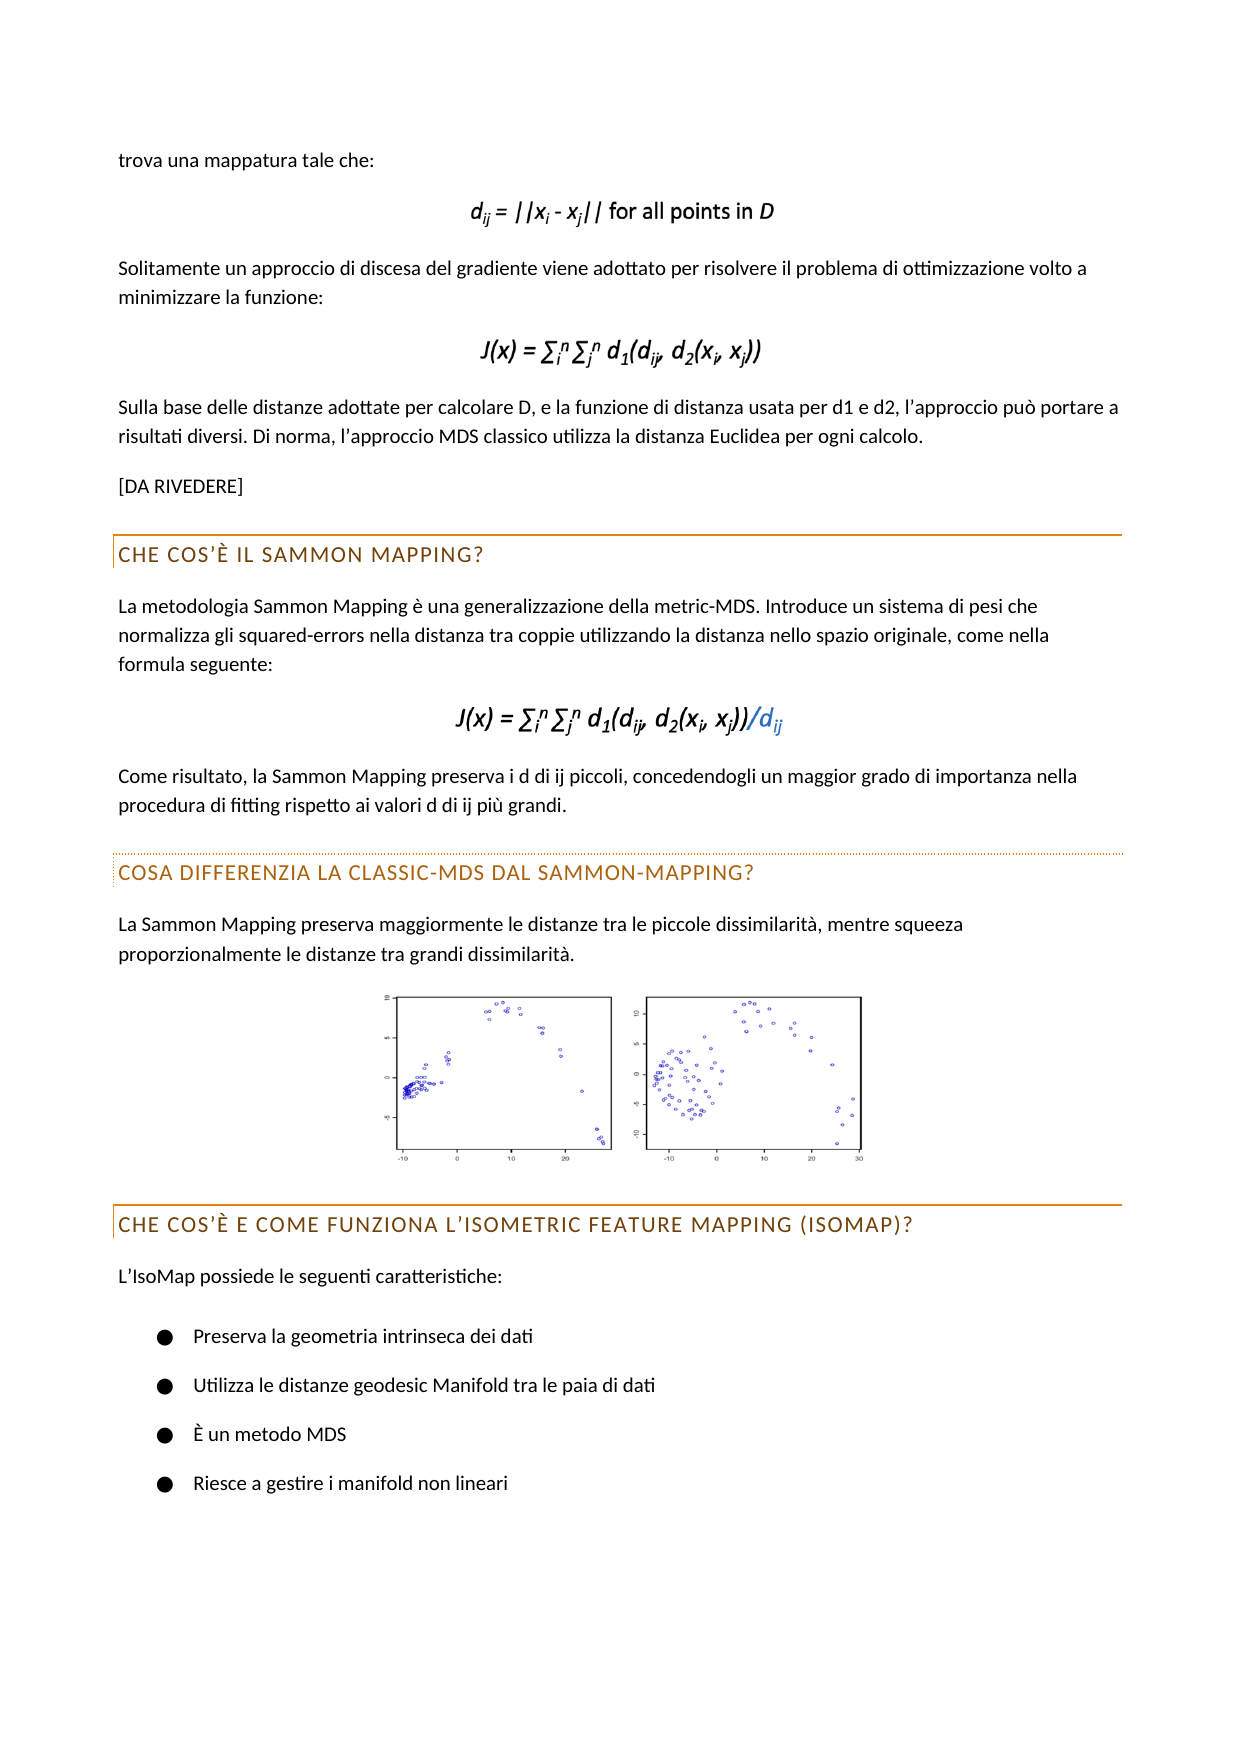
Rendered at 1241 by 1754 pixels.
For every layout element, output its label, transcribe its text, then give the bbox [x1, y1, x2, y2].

subtitle Che cos’è e come funziona l’isometric feature mapping (IsoMap)? [114, 1206, 1122, 1238]
text La Sammon Mapping preserva maggiormente le distanze tra le piccole dissimilarità, mentre squeeza proporzionalmente le distanze tra grandi dissimilarità. [118, 912, 1122, 966]
list Utilizza le distanze geodesic Manifold tra le paia di dati [156, 1362, 1122, 1404]
text L’IsoMap possiede le seguenti caratteristiche: [118, 1263, 1122, 1288]
text trova una mappatura tale che: [118, 148, 1122, 173]
list È un metodo MDS [156, 1411, 1122, 1454]
text Solitamente un approccio di discesa del gradiente viene adottato per risolvere il problema di ottimizzazione volto a minimizzare la funzione: [118, 255, 1122, 309]
text La metodologia Sammon Mapping è una generalizzazione della metric-MDS. Introduce un sistema di pesi che normalizza gli squared-errors nella distanza tra coppie utilizzando la distanza nello spazio originale, come nella formula seguente: [118, 593, 1122, 677]
subtitle Che cos’è il sammon mapping? [114, 536, 1122, 568]
picture [465, 197, 775, 231]
picture [475, 334, 765, 370]
text [DA RIVEDERE] [118, 474, 1122, 499]
text Sulla base delle distanze adottate per calcolare D, e la funzione di distanza usata per d1 e d2, l’approccio può portare a risultati diversi. Di norma, l’approccio MDS classico utilizza la distanza Euclidea per ogni calcolo. [118, 394, 1122, 449]
text Come risultato, la Sammon Mapping preserva i d di ij piccoli, concedendogli un maggior grado di importanza nella procedura di fitting rispetto ai valori d di ij più grandi. [118, 763, 1122, 818]
picture [366, 990, 875, 1169]
subtitle Cosa differenzia la classic-MDS dal sammon-mapping? [112, 853, 1122, 887]
list Riesce a gestire i manifold non lineari [156, 1460, 1122, 1503]
picture [450, 701, 790, 739]
list Preserva la geometria intrinseca dei dati [156, 1313, 1122, 1356]
